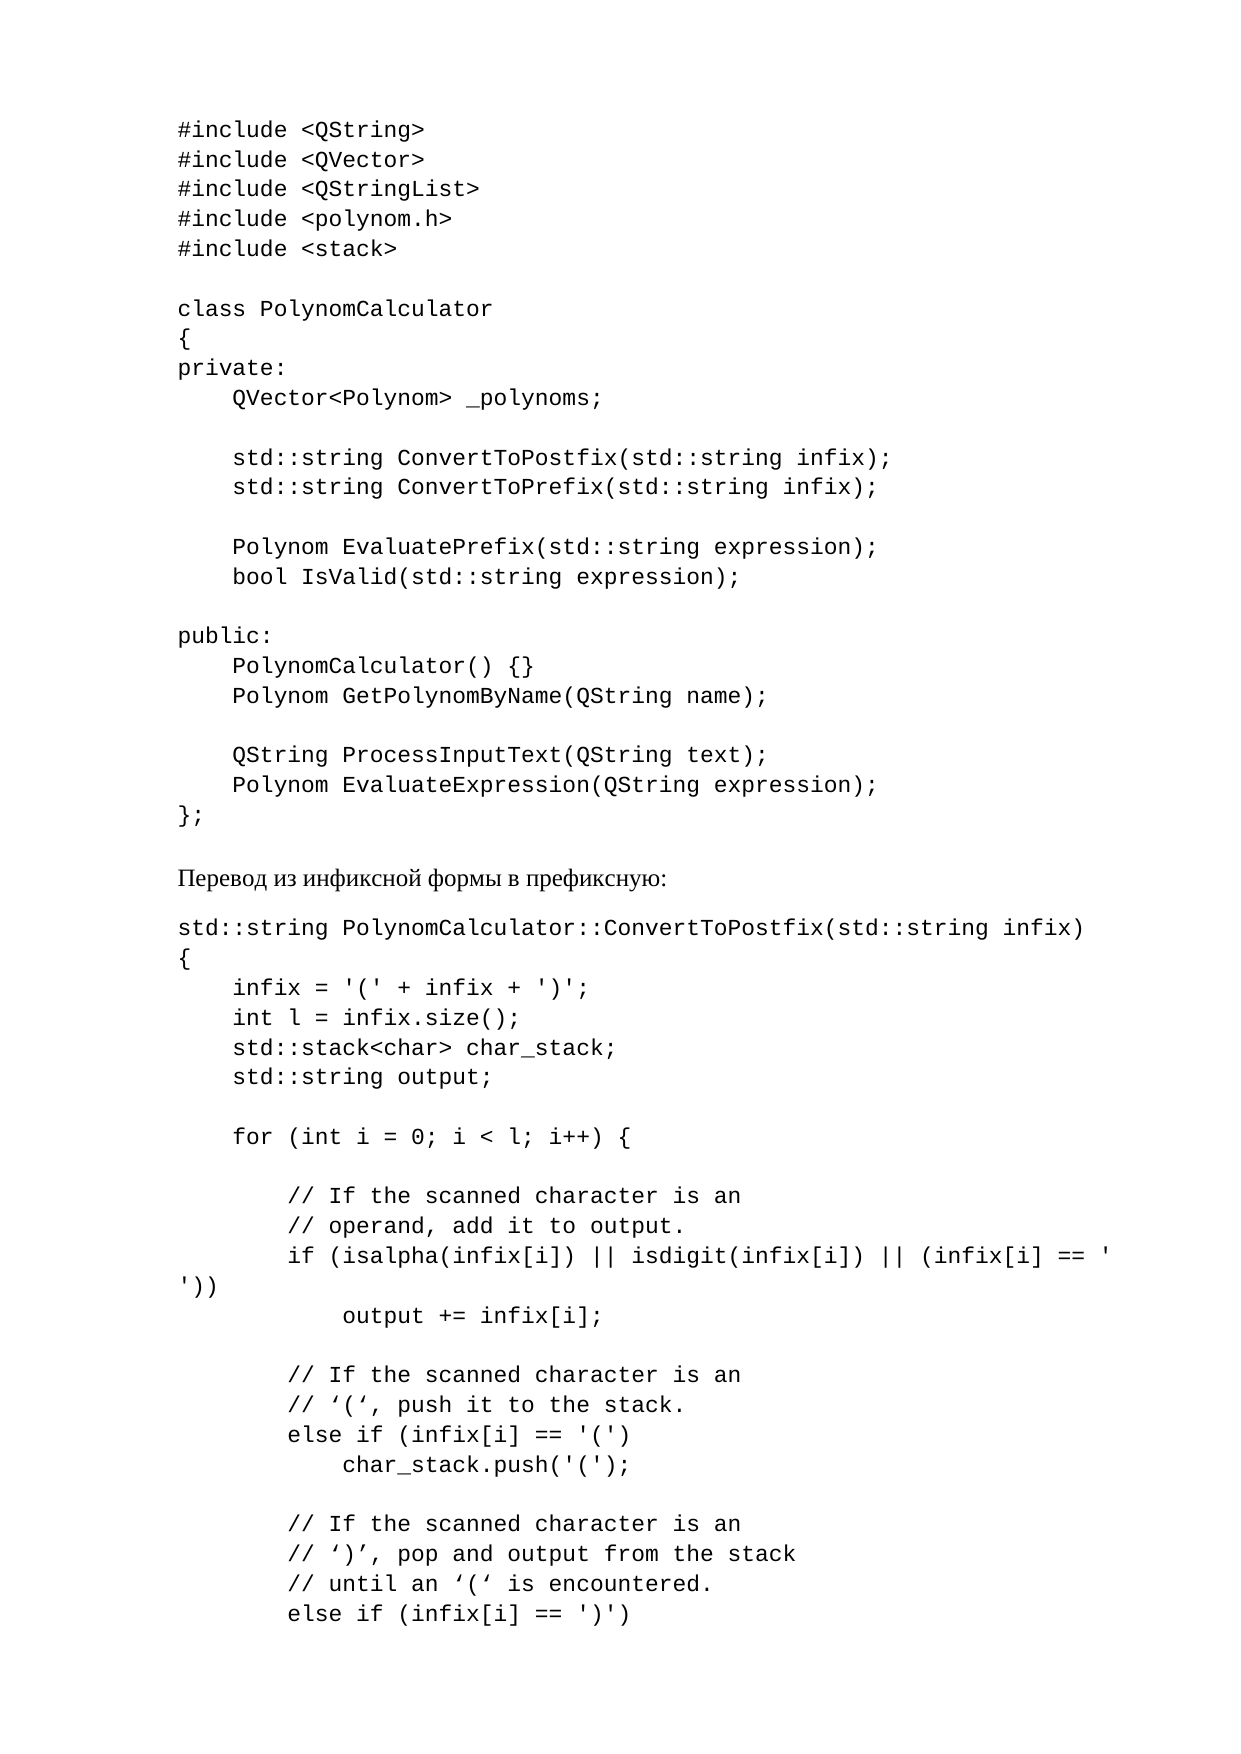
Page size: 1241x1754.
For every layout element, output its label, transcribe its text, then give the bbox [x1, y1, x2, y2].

text { [177, 947, 1152, 972]
text QString ProcessInputText(QString text); [177, 744, 1152, 770]
text // until an ‘(‘ is encountered. [177, 1572, 1152, 1598]
text public: [177, 624, 1152, 651]
text // If the scanned character is an [177, 1364, 1152, 1389]
text if (isalpha(infix[i]) || isdigit(infix[i]) || (infix[i] == ' ')) [177, 1244, 1152, 1300]
text char_stack.push('('); [177, 1453, 1152, 1479]
text #include <polynom.h> [177, 207, 1152, 233]
text #include <stack> [177, 237, 1152, 263]
text int l = infix.size(); [177, 1006, 1152, 1032]
text // operand, add it to output. [177, 1215, 1152, 1241]
text Polynom EvaluatePrefix(std::string expression); [177, 535, 1152, 561]
text std::string PolynomCalculator::ConvertToPostfix(std::string infix) [177, 917, 1152, 943]
text Polynom GetPolynomByName(QString name); [177, 684, 1152, 710]
text private: [177, 356, 1152, 382]
text output += infix[i]; [177, 1304, 1152, 1330]
text std::stack<char> char_stack; [177, 1036, 1152, 1062]
text QVector<Polynom> _polynoms; [177, 386, 1152, 412]
text Перевод из инфиксной формы в префиксную: [177, 863, 1152, 892]
text else if (infix[i] == '(') [177, 1423, 1152, 1449]
text else if (infix[i] == ')') [177, 1602, 1152, 1628]
text std::string output; [177, 1066, 1152, 1092]
text std::string ConvertToPostfix(std::string infix); [177, 446, 1152, 472]
text // ‘(‘, push it to the stack. [177, 1393, 1152, 1419]
text #include <QString> [177, 118, 1152, 144]
text PolynomCalculator() {} [177, 654, 1152, 680]
text for (int i = 0; i < l; i++) { [177, 1125, 1152, 1151]
text Polynom EvaluateExpression(QString expression); [177, 773, 1152, 799]
text { [177, 327, 1152, 353]
text std::string ConvertToPrefix(std::string infix); [177, 476, 1152, 502]
text bool IsValid(std::string expression); [177, 565, 1152, 591]
text }; [177, 803, 1152, 829]
text #include <QStringList> [177, 178, 1152, 204]
text class PolynomCalculator [177, 297, 1152, 323]
text infix = '(' + infix + ')'; [177, 976, 1152, 1002]
text #include <QVector> [177, 148, 1152, 174]
text // If the scanned character is an [177, 1185, 1152, 1211]
text // ‘)’, pop and output from the stack [177, 1542, 1152, 1568]
text // If the scanned character is an [177, 1513, 1152, 1538]
